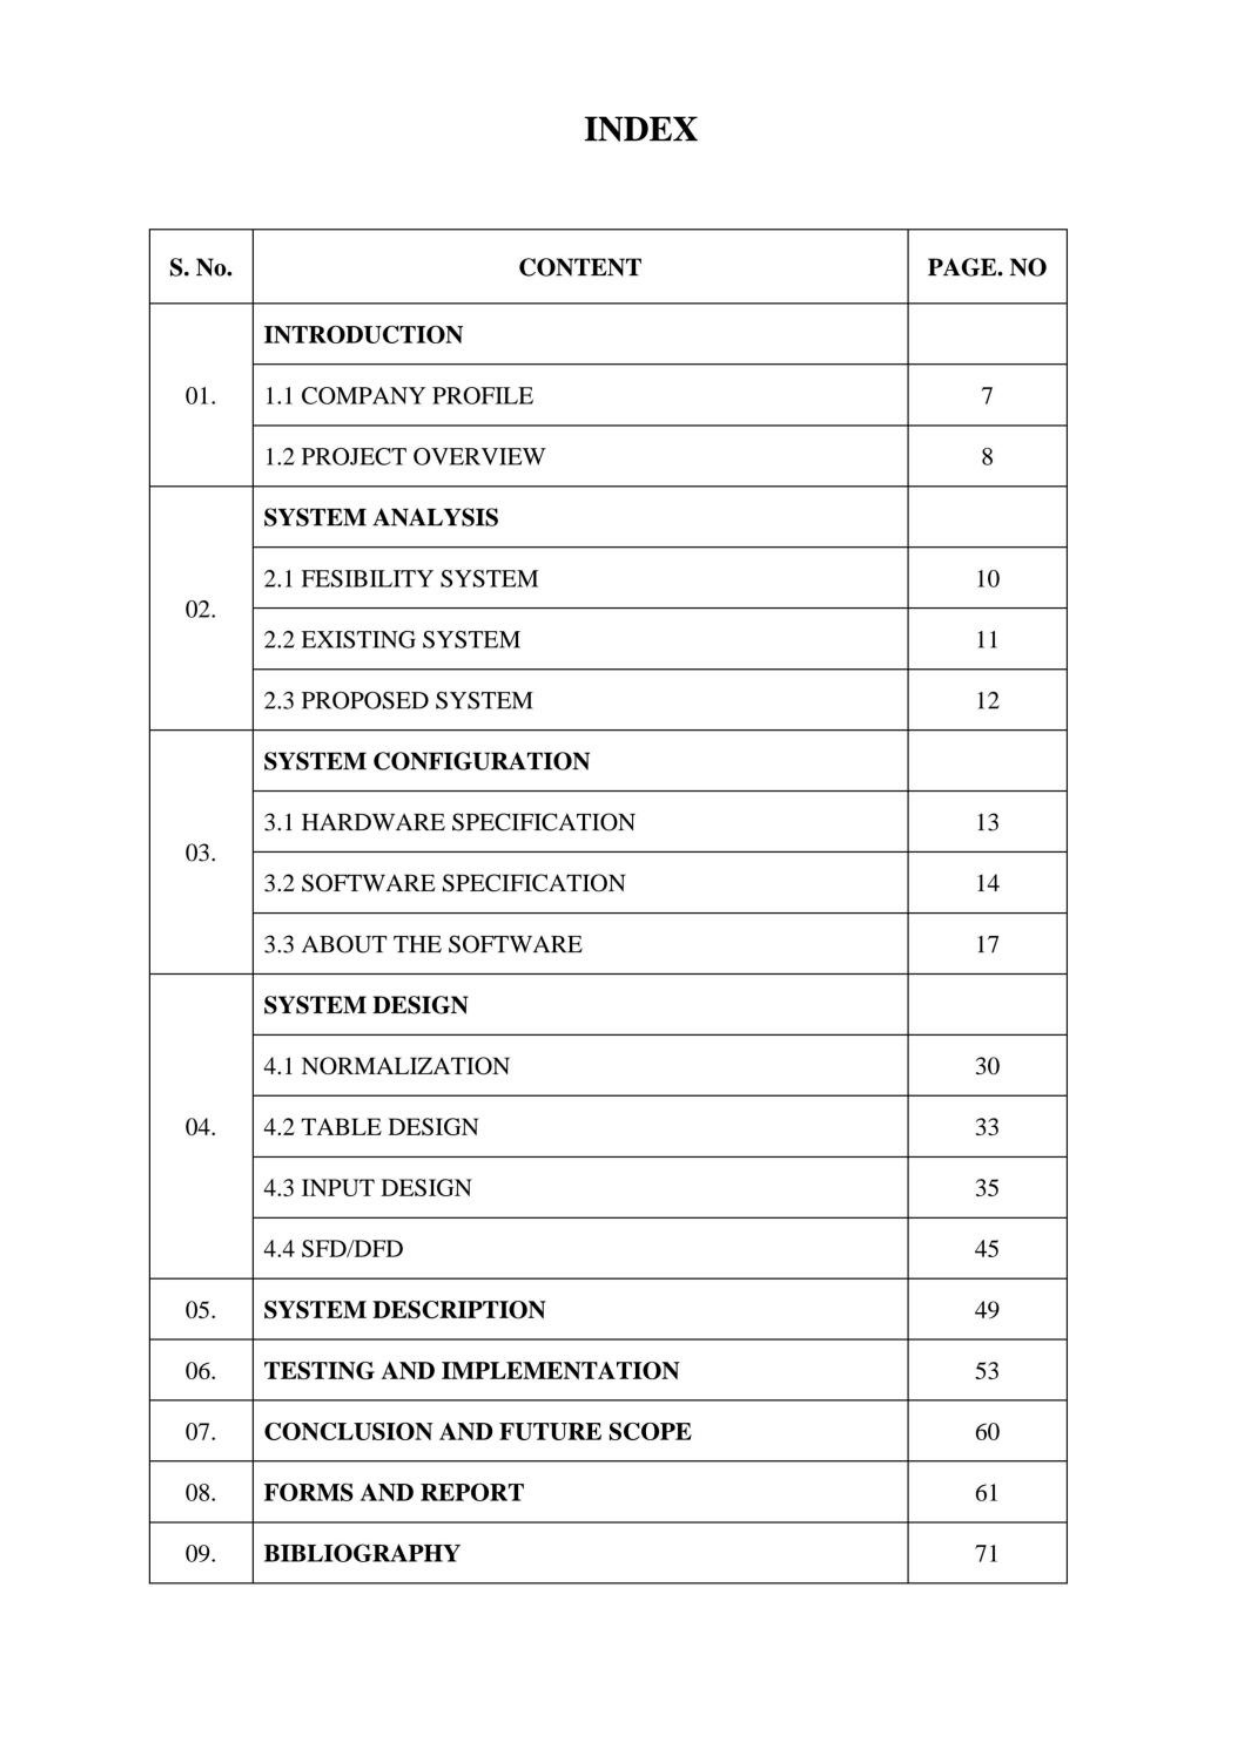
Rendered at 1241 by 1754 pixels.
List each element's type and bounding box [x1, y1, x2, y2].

picture [147, 116, 1069, 1587]
